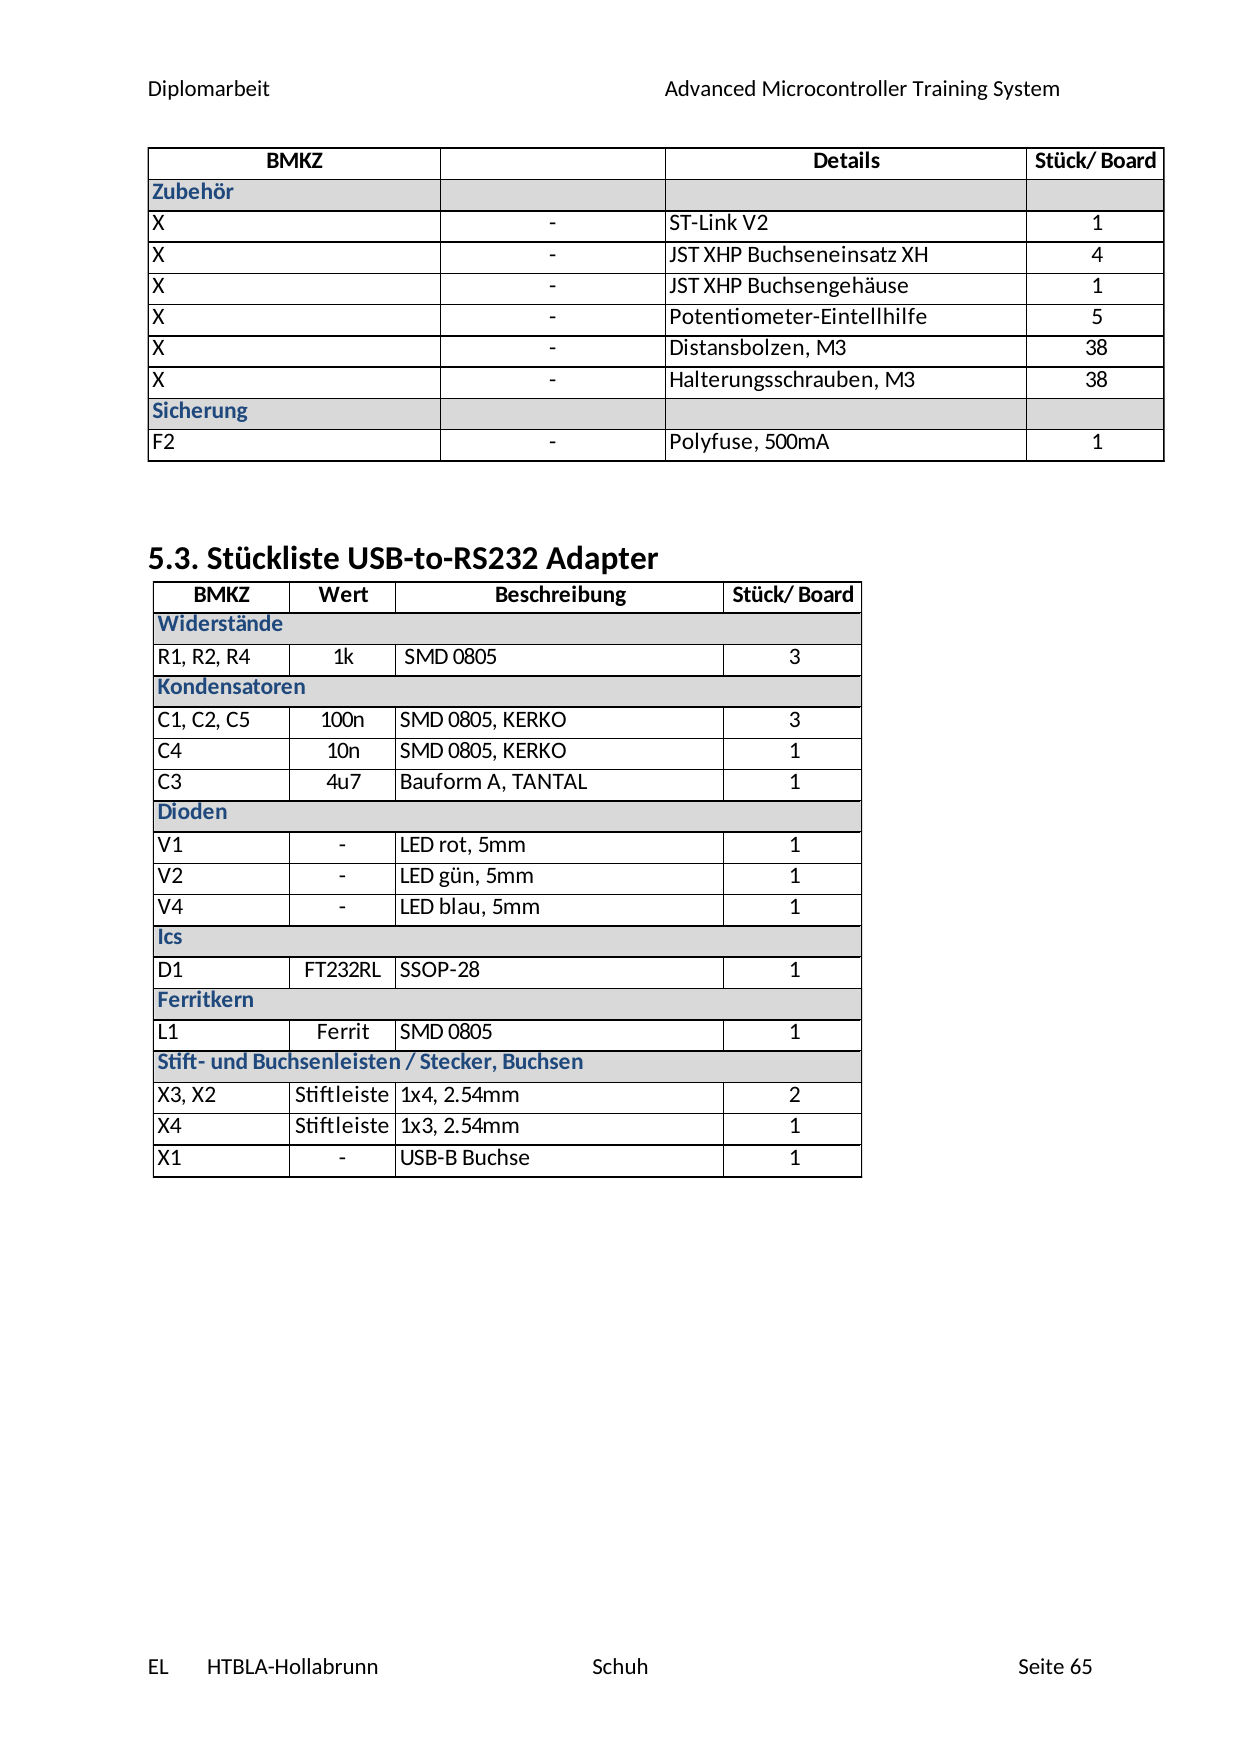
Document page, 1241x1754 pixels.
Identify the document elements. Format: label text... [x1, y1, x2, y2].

subtitle 5.3. Stückliste USB-to-RS232 Adapter [148, 537, 1093, 578]
